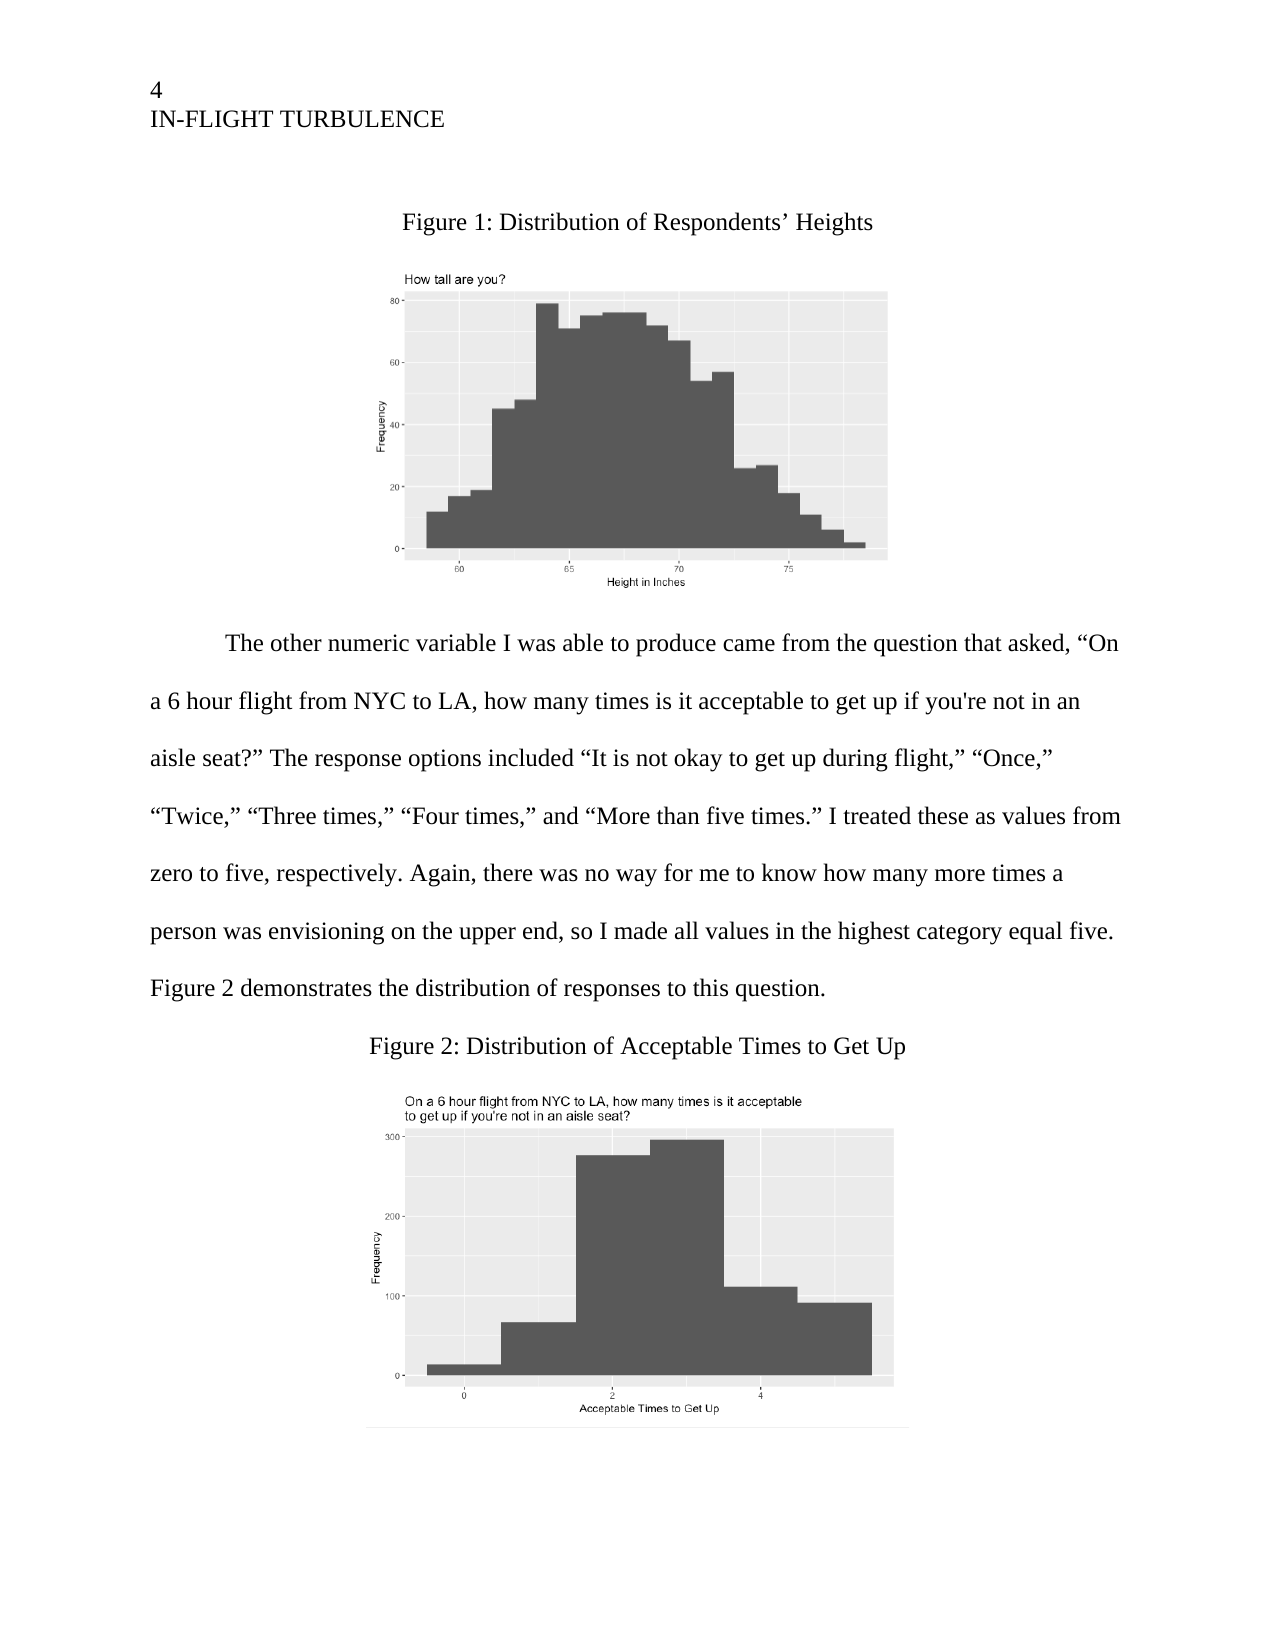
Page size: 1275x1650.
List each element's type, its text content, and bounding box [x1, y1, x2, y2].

text Figure 1: Distribution of Respondents’ Heights [150, 207, 1125, 236]
picture [371, 265, 904, 598]
text The other numeric variable I was able to produce came from the question that asked, “On a 6 hour flight from NYC to LA, how many times is it acceptable to get up if you're not in an aisle seat?” The response options included “It is not okay to get up during flight,” “Once,” “Twice,” “Three times,” “Four times,” and “More than five times.” I treated these as values from zero to five, respectively. Again, there was no way for me to know how many more times a person was envisioning on the upper end, so I made all values in the highest category equal five. Figure 2 demonstrates the distribution of responses to this question. [150, 628, 1125, 1002]
picture [366, 1088, 910, 1428]
text Figure 2: Distribution of Acceptable Times to Get Up [150, 1031, 1125, 1060]
